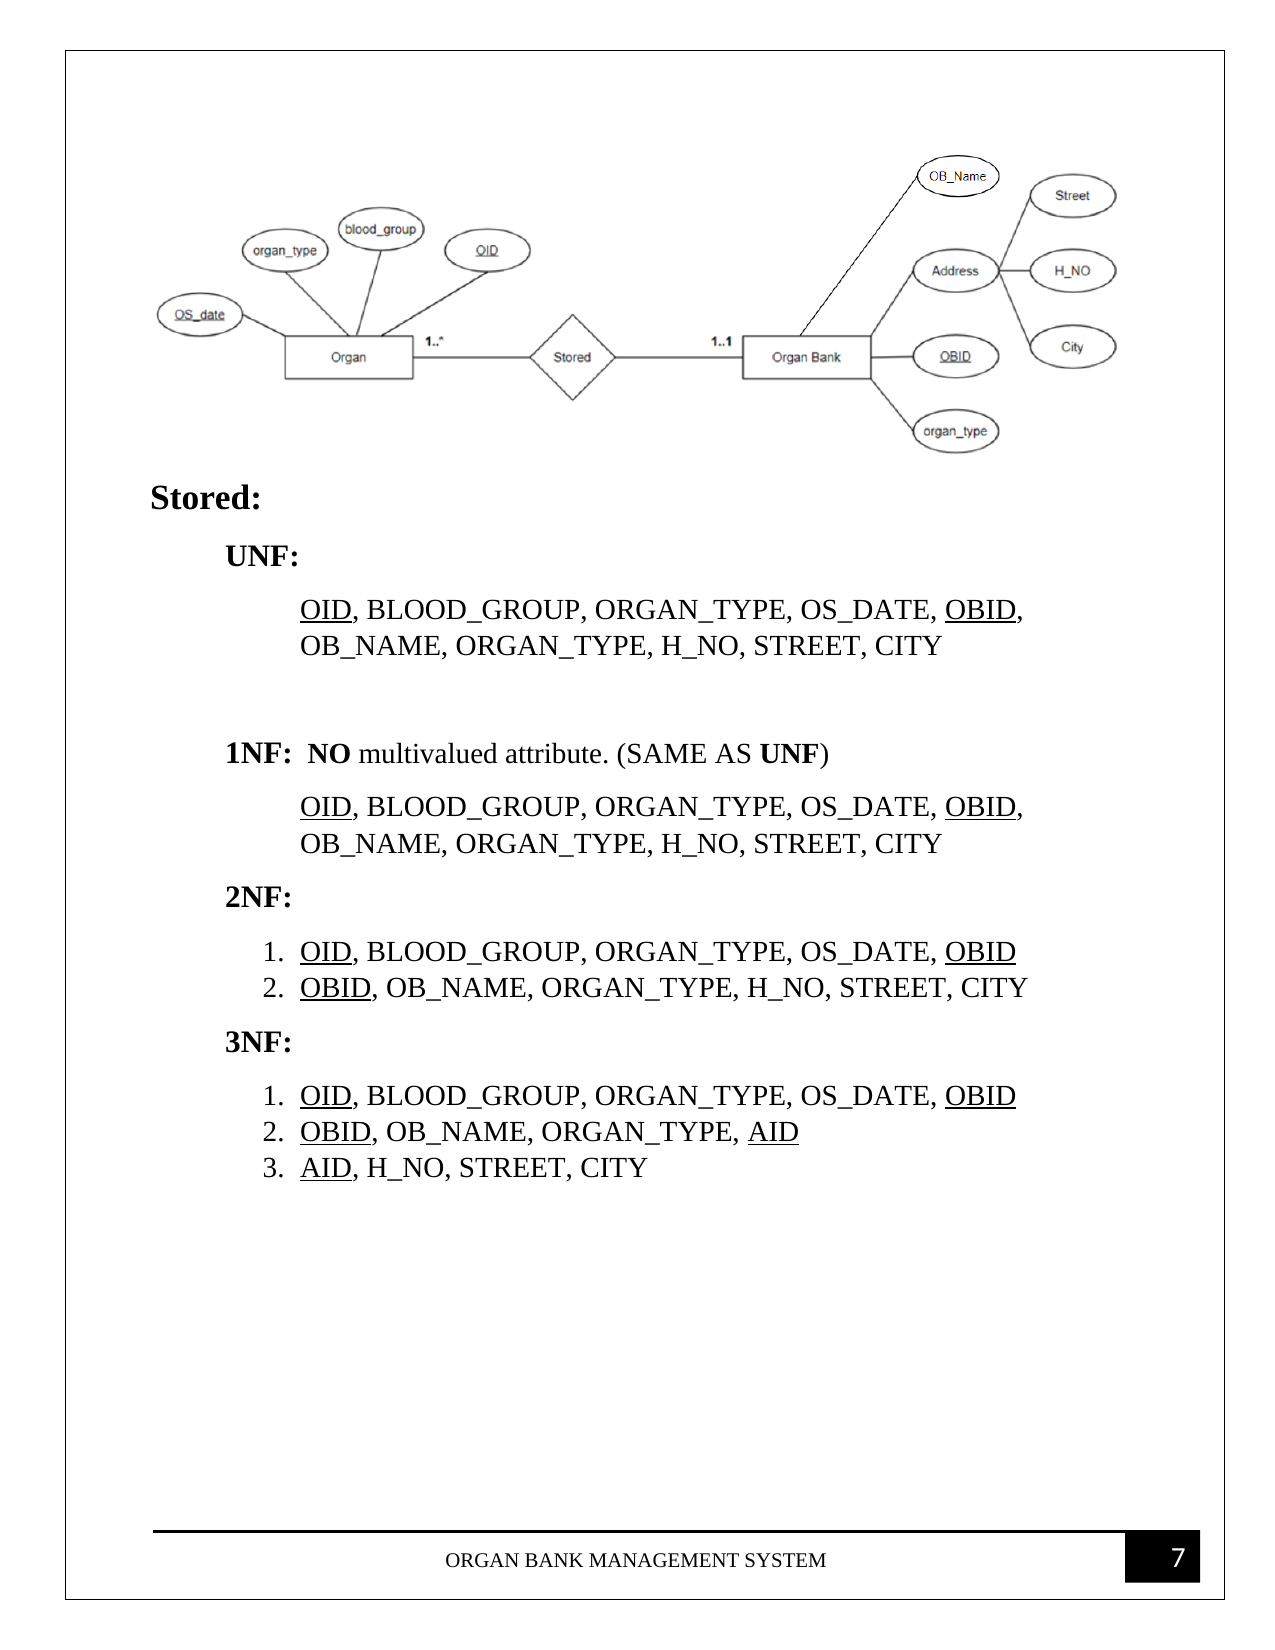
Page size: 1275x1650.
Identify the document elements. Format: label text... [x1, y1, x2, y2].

list OID, BLOOD_GROUP, ORGAN_TYPE, OS_DATE, OBID [262, 934, 1125, 967]
list OBID, OB_NAME, ORGAN_TYPE, H_NO, STREET, CITY [262, 970, 1125, 1004]
list OID, BLOOD_GROUP, ORGAN_TYPE, OS_DATE, OBID, OB_NAME, ORGAN_TYPE, H_NO, STREET, CITY [300, 592, 1125, 662]
text 3NF: [225, 1023, 1125, 1059]
list AID, H_NO, STREET, CITY [262, 1151, 1125, 1184]
text 1NF: NO multivalued attribute. (SAME AS UNF) [150, 734, 1125, 770]
text 2NF: [150, 878, 1125, 914]
picture [150, 150, 1125, 458]
text UNF: [150, 537, 1125, 573]
list OID, BLOOD_GROUP, ORGAN_TYPE, OS_DATE, OBID, OB_NAME, ORGAN_TYPE, H_NO, STREET, CITY [300, 789, 1125, 859]
text Stored: [150, 476, 1125, 517]
list OID, BLOOD_GROUP, ORGAN_TYPE, OS_DATE, OBID [262, 1078, 1125, 1112]
list OBID, OB_NAME, ORGAN_TYPE, AID [262, 1114, 1125, 1148]
